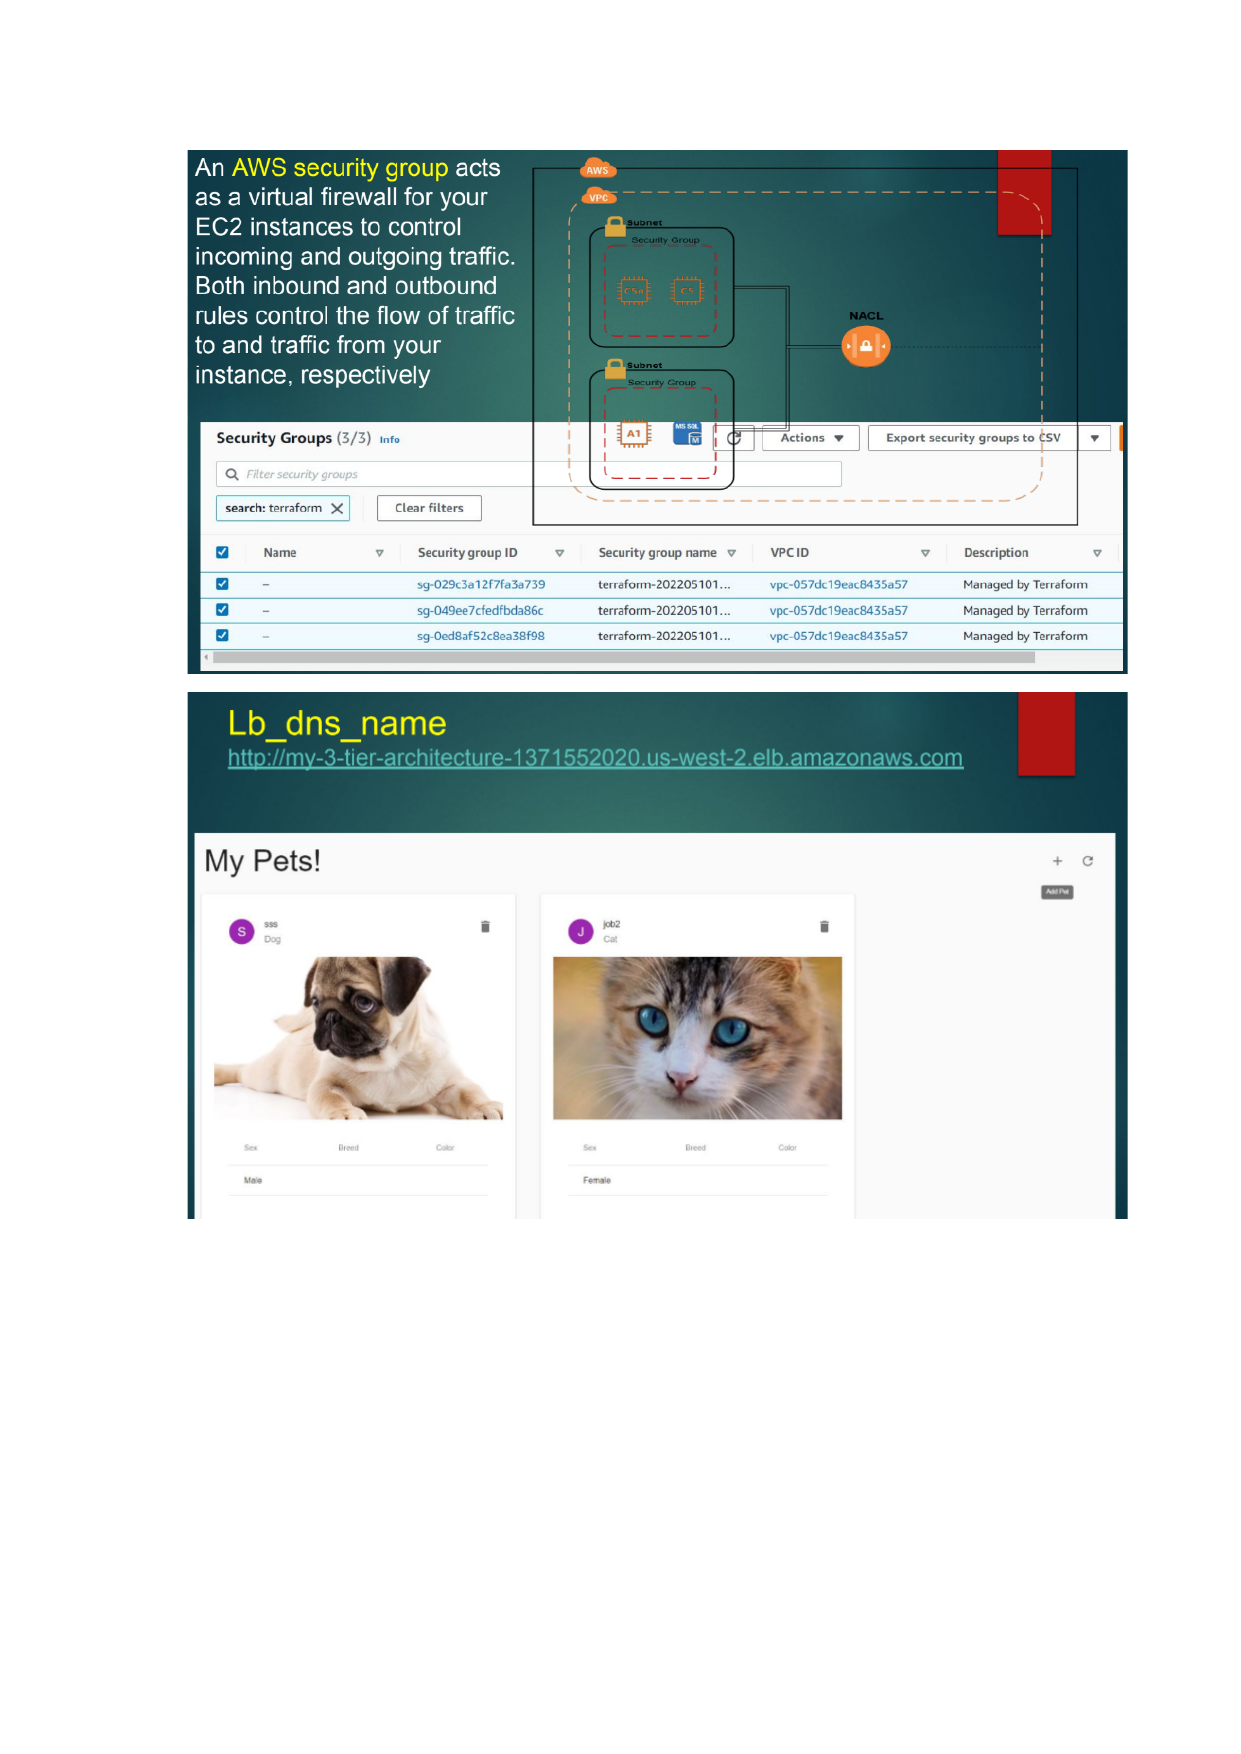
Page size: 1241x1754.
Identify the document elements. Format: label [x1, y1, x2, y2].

picture [187, 150, 1128, 674]
picture [187, 692, 1128, 1219]
